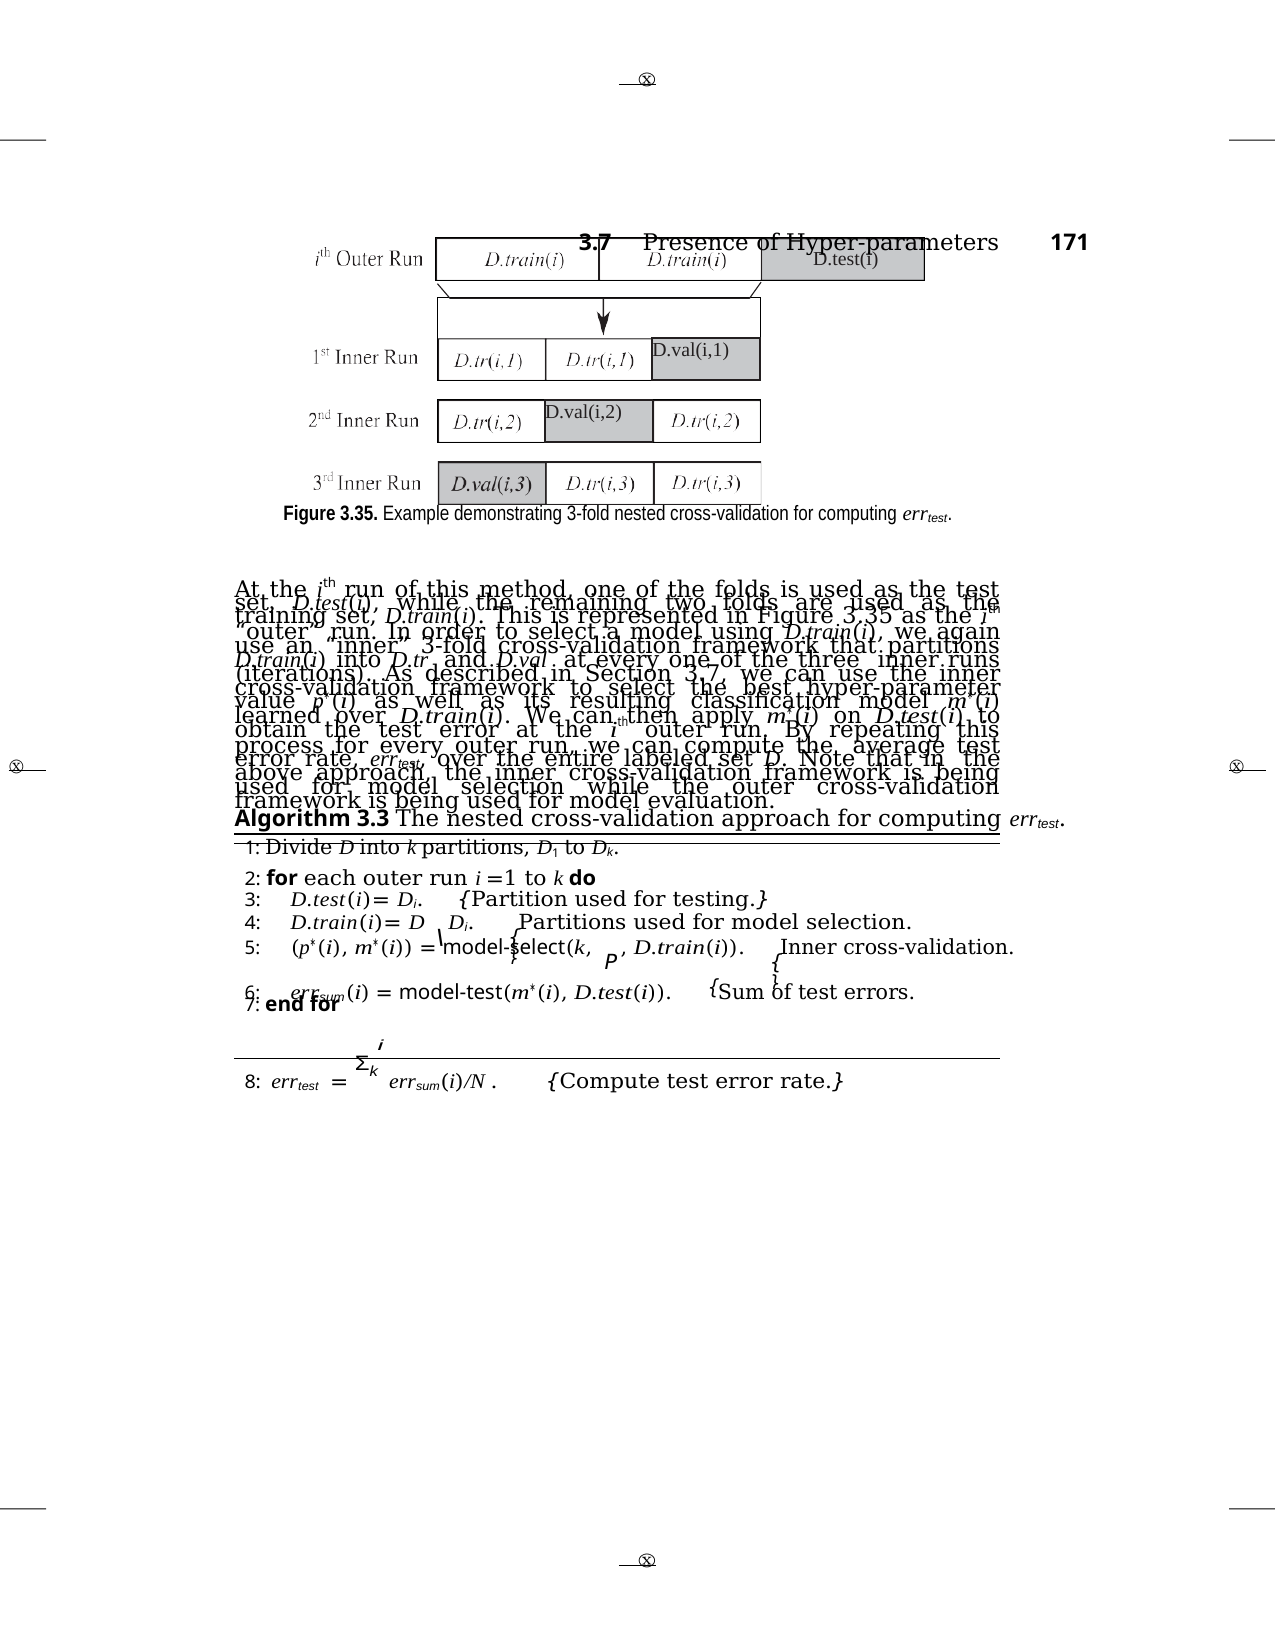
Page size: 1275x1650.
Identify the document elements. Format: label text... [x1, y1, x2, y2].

text 1: Divide D into k partitions, D1 to Dk. [244, 829, 1275, 859]
picture [308, 409, 419, 427]
picture [438, 400, 544, 442]
picture [313, 471, 421, 490]
text 4: D.train(i)= D Di. Partitions used for model selection. [244, 910, 1275, 935]
text At the ith run of this method, one of the folds is used as the test set, D.test(i), while the remaining two folds are used as the training set, D.train(i). This is represented in Figure 3.35 as the ith “outer” run. In order to select a model using D.train(i), we again use an “inner” 3-fold cross-validation framework that partitions D.train(i) into D.tr and D.val at every one of the three inner runs (iterations). As described in Section 3.7, we can use the inner cross-validation framework to select the best hyper-parameter value p∗(i) as well as its resulting classiﬁcation model m∗(i) learned over D.train(i). We can then apply m∗(i) on D.test(i) to obtain the test error at the ith outer run. By repeating this process for every outer run, we can compute the average test error rate, errtest, over the entire labeled set D. Note that in the above approach, the inner cross-validation framework is being used for model selection while the outer cross-validation framework is being used for model evaluation. [234, 585, 1001, 813]
picture [438, 298, 760, 380]
text 2: for each outer run i =1 to k do [244, 859, 1275, 892]
picture [436, 238, 924, 280]
list Presence of Hyper-parameters 171 [578, 173, 1275, 270]
text 3: D.test(i)= Di. {Partition used for testing.} [364, 892, 1275, 910]
picture [315, 247, 423, 266]
picture [313, 347, 418, 364]
text 8: errtest = Σk errsum(i)/N . {Compute test error rate.} [244, 1012, 1275, 1107]
text Figure 3.35. Example demonstrating 3-fold nested cross-validation for computing errtest. [13, 470, 1222, 524]
picture [437, 461, 762, 505]
text 5: (p∗(i), m∗(i)) = model-select(k, , D.train(i)). Inner cross-validation. [244, 935, 1275, 960]
picture [653, 400, 760, 442]
text 6: errsum(i)= model-test(m∗(i), D.test(i)). Sum of test errors. [244, 960, 1275, 1009]
